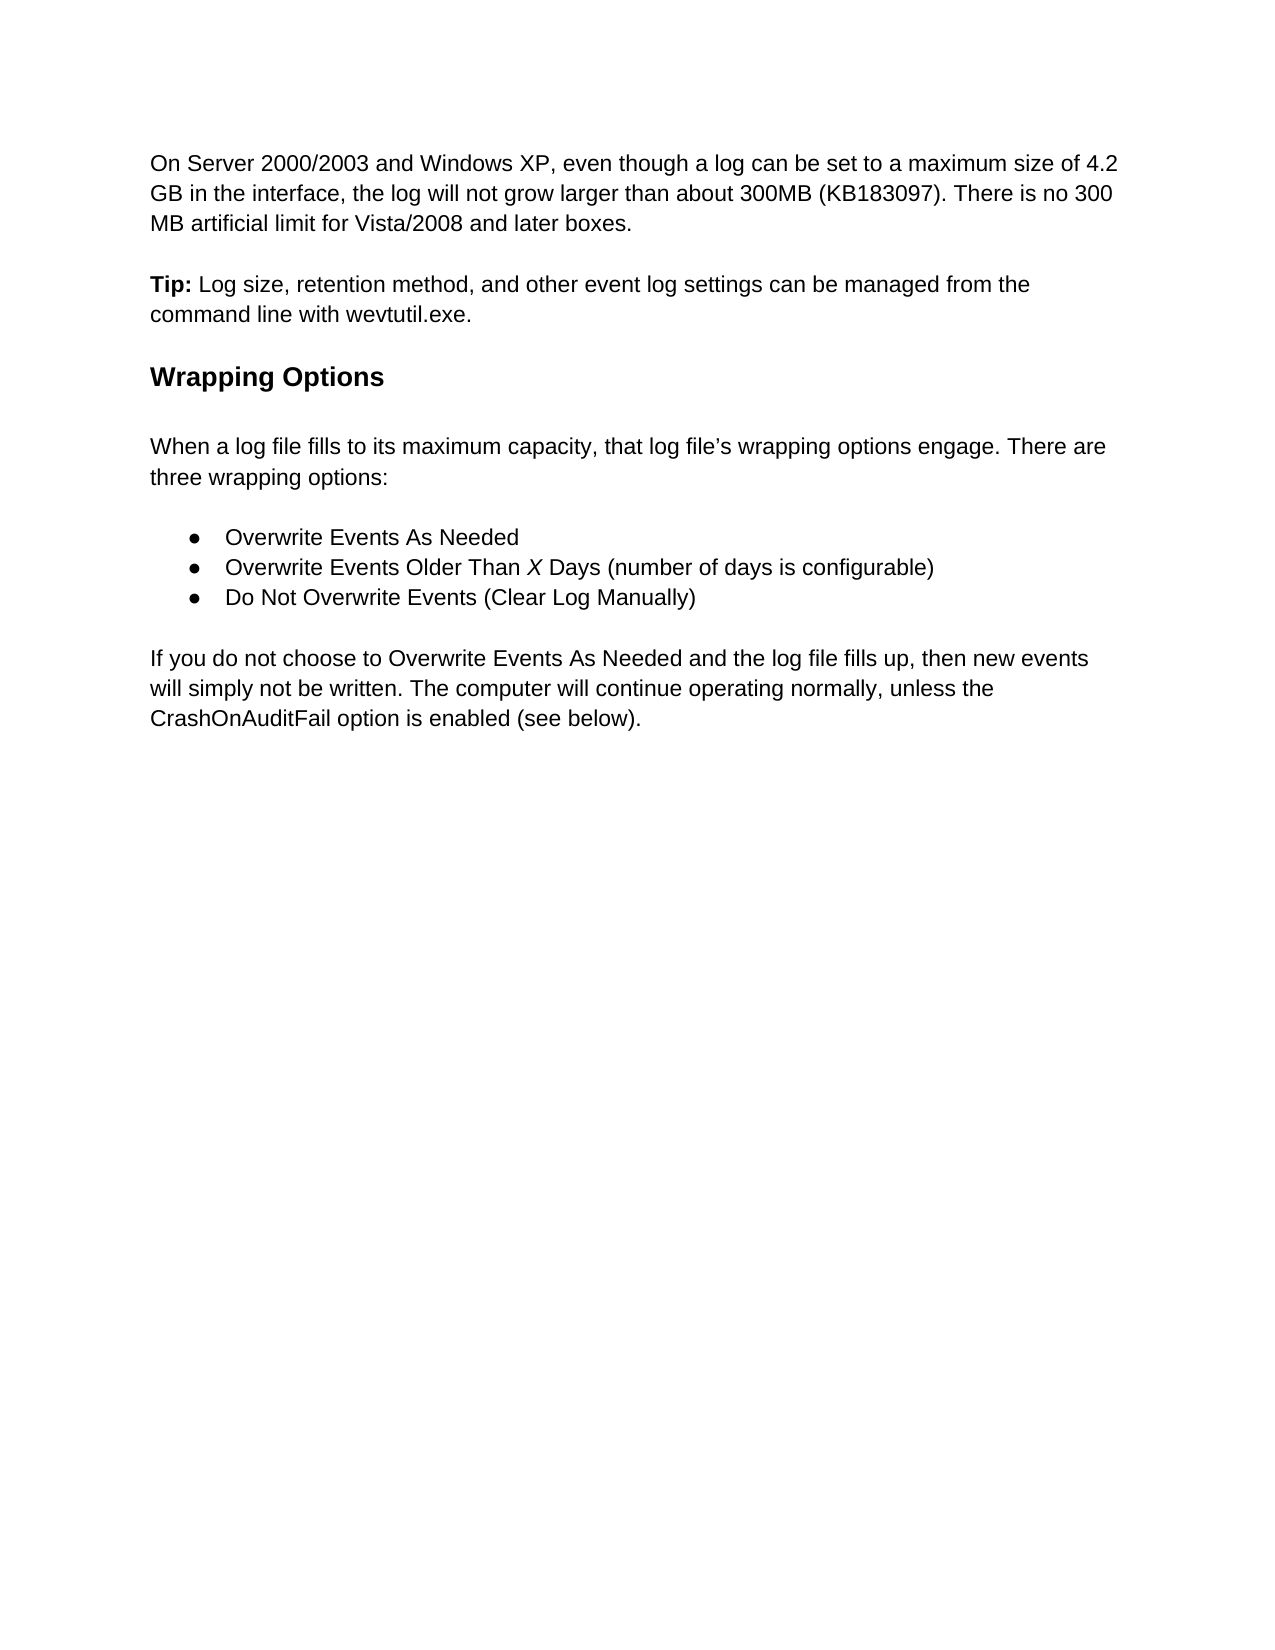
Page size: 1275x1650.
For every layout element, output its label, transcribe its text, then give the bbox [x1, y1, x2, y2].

text On Server 2000/2003 and Windows XP, even though a log can be set to a maximum size of 4.2 GB in the interface, the log will not grow larger than about 300MB (KB183097). There is no 300 MB artificial limit for Vista/2008 and later boxes. [150, 150, 1125, 237]
text When a log file fills to its maximum capacity, that log file’s wrapping options engage. There are three wrapping options: [150, 433, 1125, 490]
list Do Not Overwrite Events (Clear Log Manually) [187, 584, 1125, 611]
list Overwrite Events As Needed [187, 524, 1125, 550]
text If you do not choose to Overwrite Events As Needed and the log file fills up, then new events will simply not be written. The computer will continue operating normally, unless the CrashOnAuditFail option is enabled (see below). [150, 645, 1125, 732]
list Overwrite Events Older Than X Days (number of days is configurable) [187, 554, 1125, 581]
text Tip: Log size, retention method, and other event log settings can be managed from the command line with wevtutil.exe. [150, 271, 1125, 327]
text Wrapping Options [150, 361, 1125, 393]
